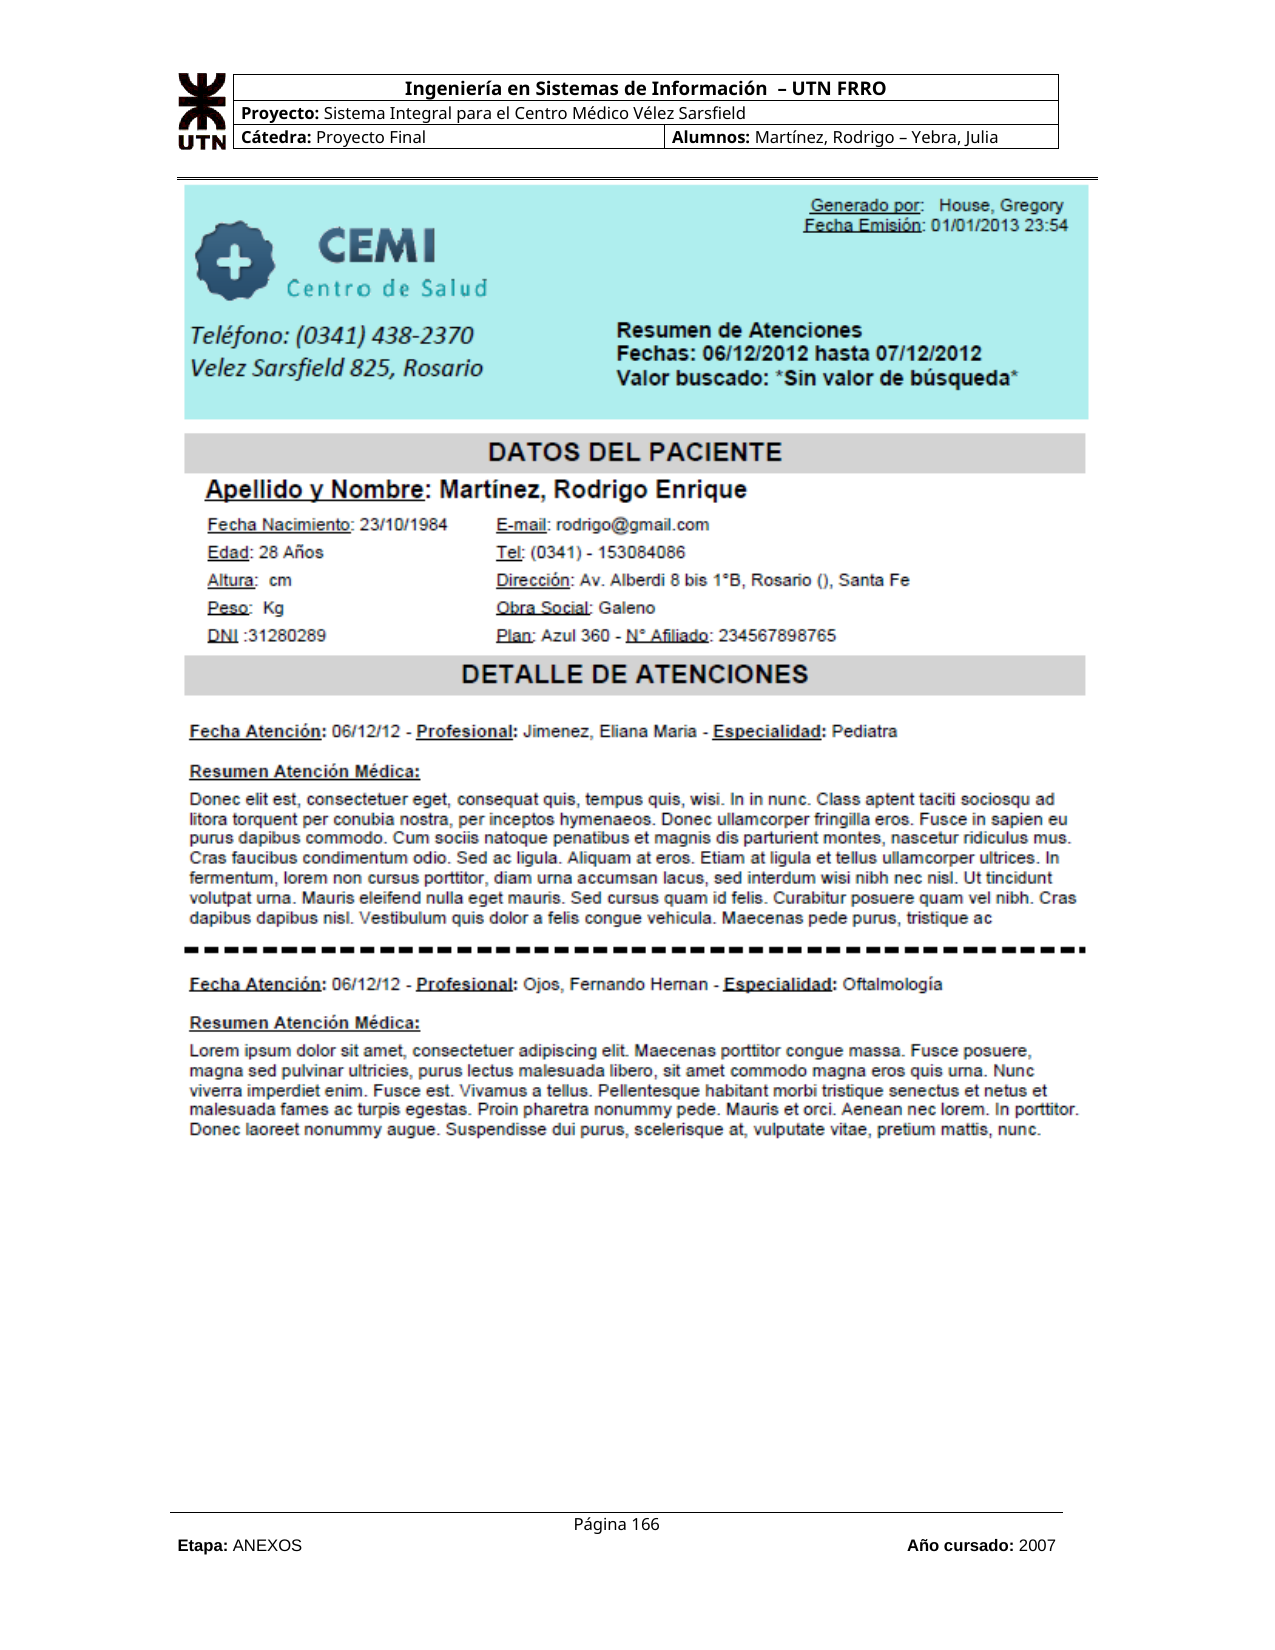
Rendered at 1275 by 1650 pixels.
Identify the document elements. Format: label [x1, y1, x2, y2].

picture [177, 180, 1098, 1140]
picture [177, 73, 226, 150]
